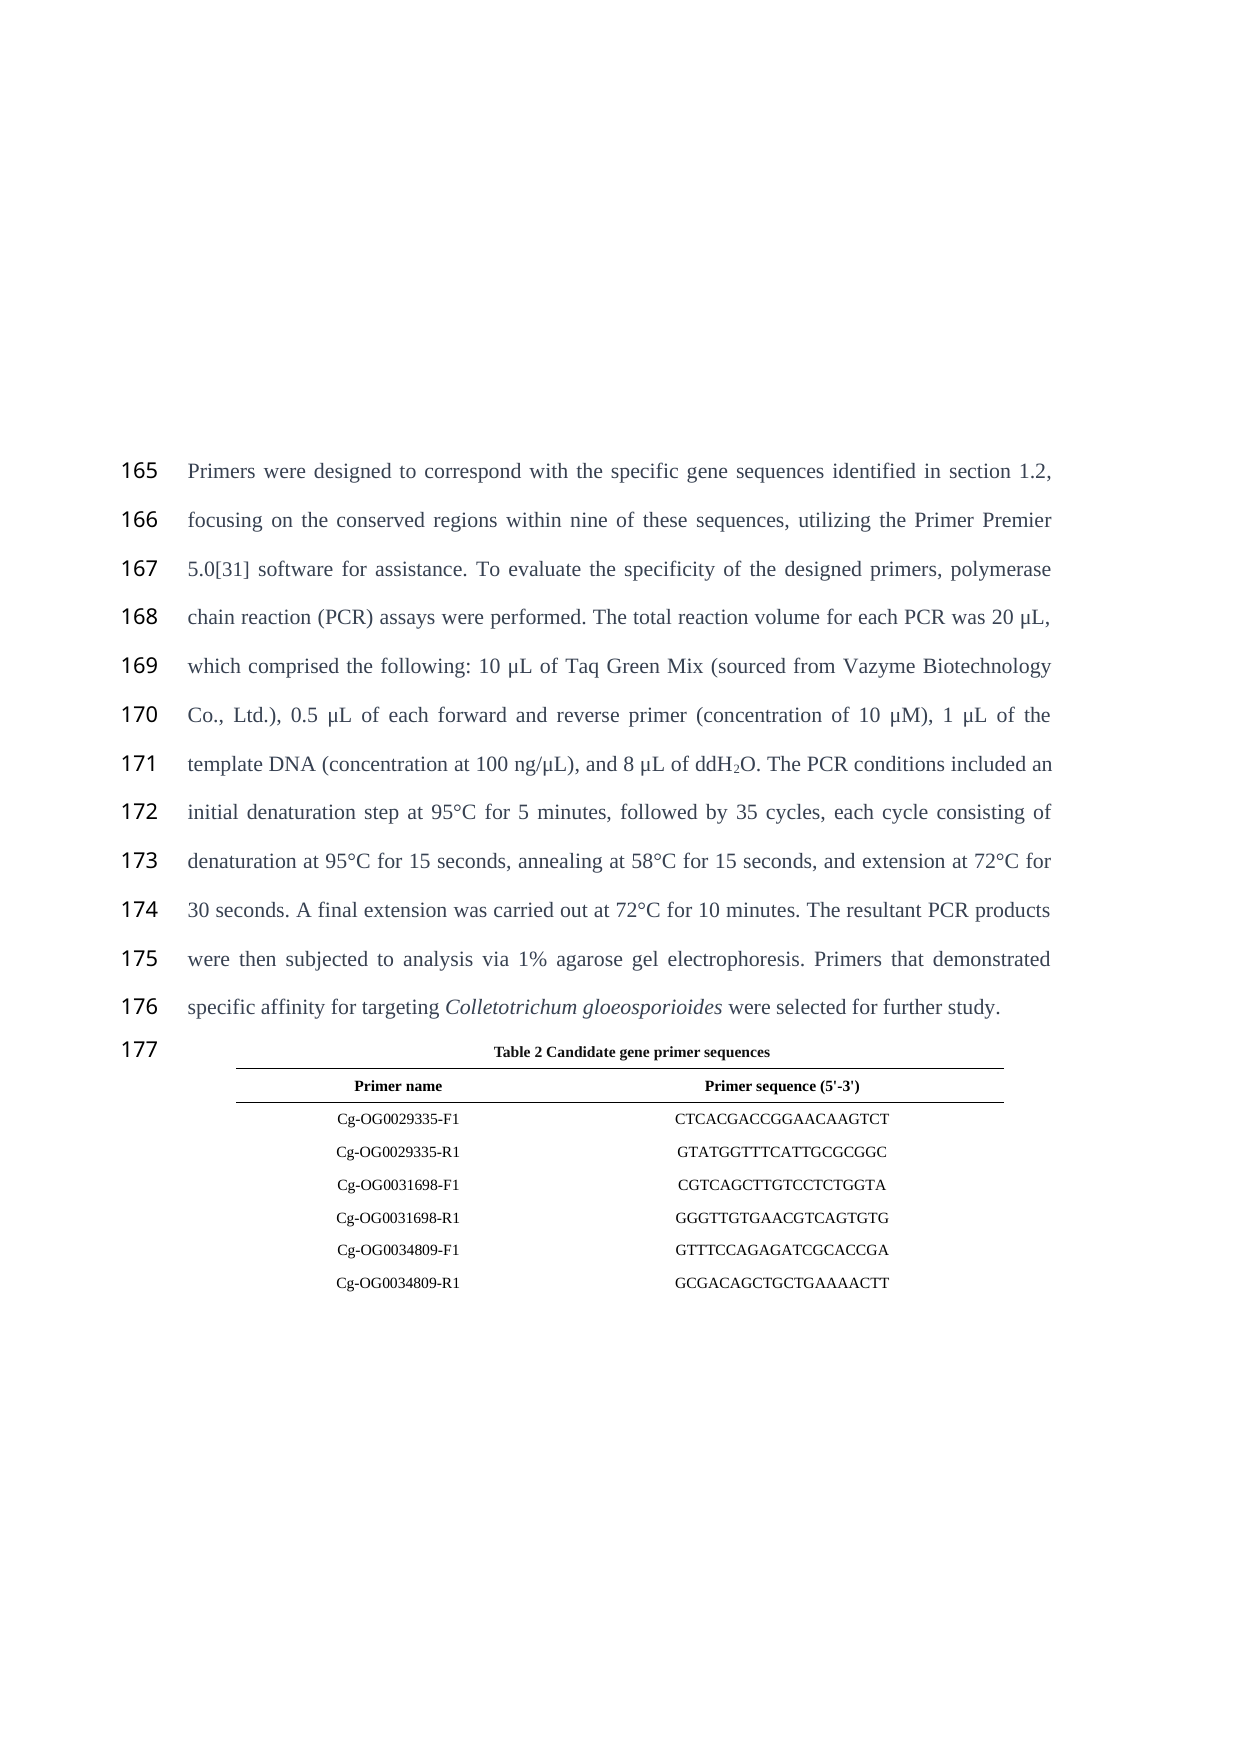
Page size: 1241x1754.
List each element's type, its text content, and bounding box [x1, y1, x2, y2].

table_cell Cg-OG0034809-R1 [236, 1267, 537, 1299]
table_header Primer name [236, 1069, 537, 1102]
table_cell Cg-OG0031698-R1 [236, 1201, 537, 1234]
table_cell Cg-OG0031698-F1 [236, 1168, 537, 1201]
table_cell CTCACGACCGGAACAAGTCT [537, 1103, 1004, 1135]
table_cell Cg-OG0034809-F1 [236, 1234, 537, 1267]
table_cell Cg-OG0029335-R1 [236, 1135, 537, 1168]
table_cell GTATGGTTTCATTGCGCGGC [537, 1135, 1004, 1168]
table_cell GCGACAGCTGCTGAAAACTT [537, 1267, 1004, 1299]
table_cell GGGTTGTGAACGTCAGTGTG [537, 1201, 1004, 1234]
table_header Primer sequence (5'-3') [537, 1069, 1004, 1102]
table_cell Cg-OG0029335-F1 [236, 1103, 537, 1135]
table_cell GTTTCCAGAGATCGCACCGA [537, 1234, 1004, 1267]
text Primers were designed to correspond with the specific gene sequences identified in section 1.2, focusing on the conserved regions within nine of these sequences, utilizing the Primer Premier 5.0[31] software for assistance. To evaluate the specificity of the designed primers, polymerase chain reaction (PCR) assays were performed. The total reaction volume for each PCR was 20 μL, which comprised the following: 10 μL of Taq Green Mix (sourced from Vazyme Biotechnology Co., Ltd.), 0.5 μL of each forward and reverse primer (concentration of 10 μM), 1 μL of the template DNA (concentration at 100 ng/μL), and 8 μL of ddH2O. The PCR conditions included an initial denaturation step at 95°C for 5 minutes, followed by 35 cycles, each cycle consisting of denaturation at 95°C for 15 seconds, annealing at 58°C for 15 seconds, and extension at 72°C for 30 seconds. A final extension was carried out at 72°C for 10 minutes. The resultant PCR products were then subjected to analysis via 1% agarose gel electrophoresis. Primers that demonstrated specific affinity for targeting Colletotrichum gloeosporioides were selected for further study. [187, 454, 1053, 1023]
text Table 2 Candidate gene primer sequences [187, 1036, 1053, 1068]
table_cell CGTCAGCTTGTCCTCTGGTA [537, 1168, 1004, 1201]
